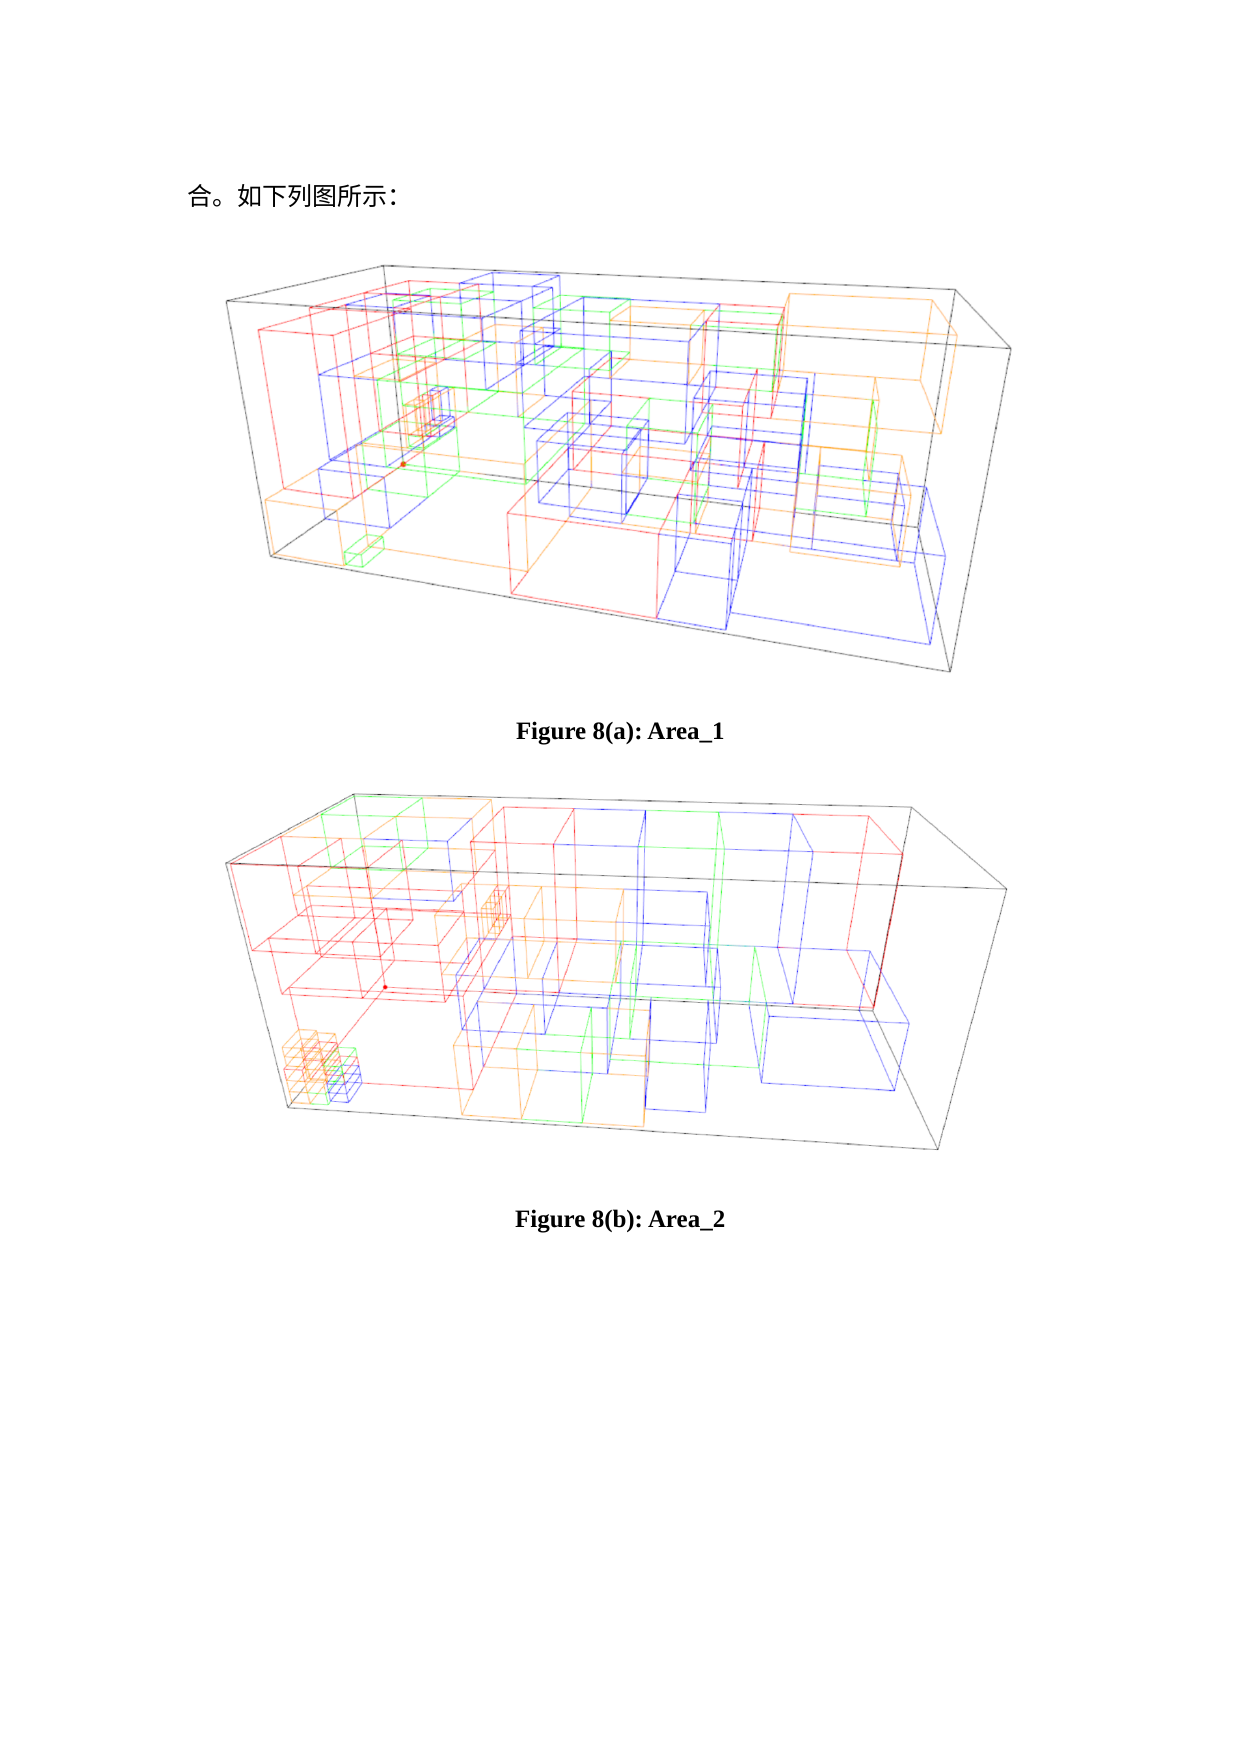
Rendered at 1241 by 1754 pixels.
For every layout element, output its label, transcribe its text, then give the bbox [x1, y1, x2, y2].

picture [187, 747, 1053, 1178]
text Figure 8(a): Area_1 [187, 714, 1053, 747]
text Figure 8(b): Area_2 [187, 1202, 1053, 1234]
picture [187, 227, 1053, 704]
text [187, 162, 1053, 227]
